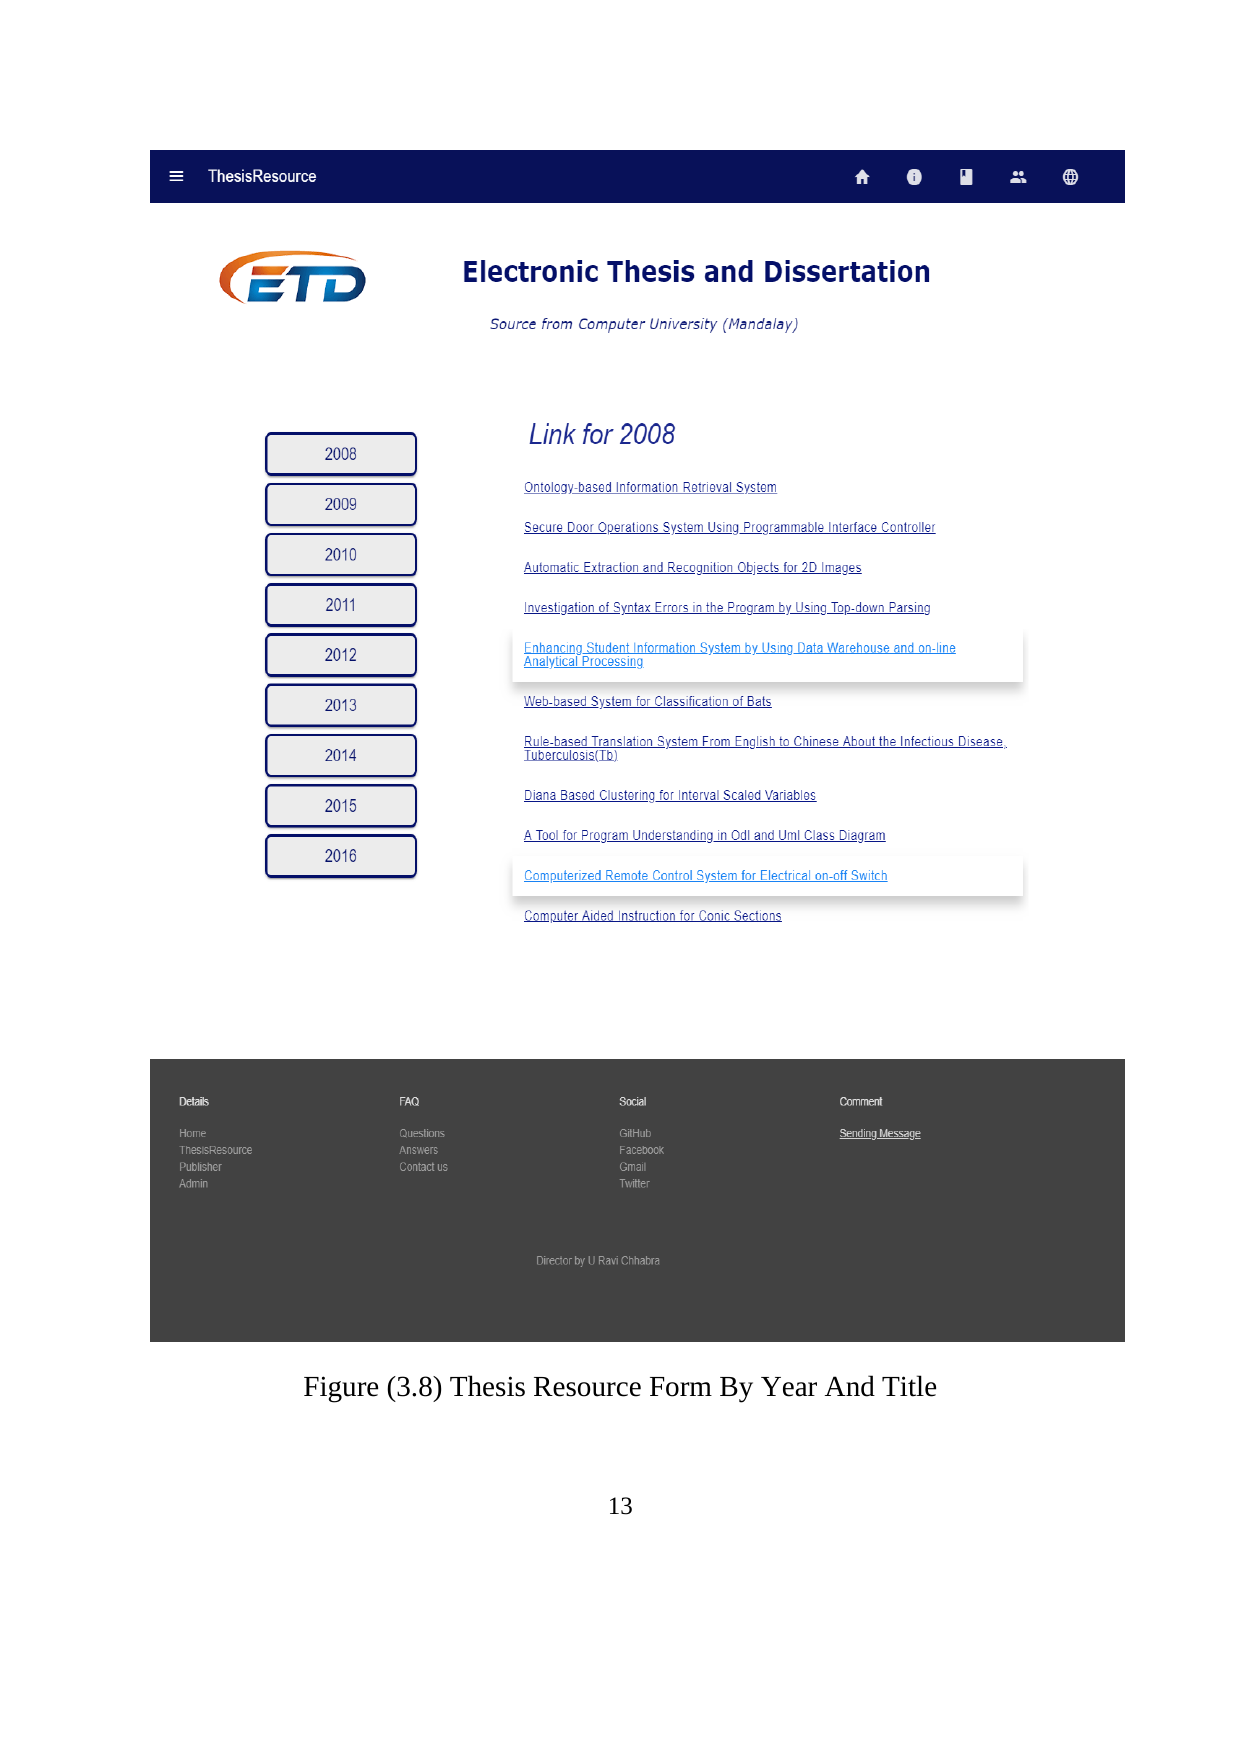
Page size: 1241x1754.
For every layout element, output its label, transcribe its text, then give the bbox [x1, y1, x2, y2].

text Figure (3.8) Thesis Resource Form By Year And Title [150, 1369, 1090, 1402]
picture [150, 150, 1125, 1342]
text 13 [150, 1491, 1090, 1520]
